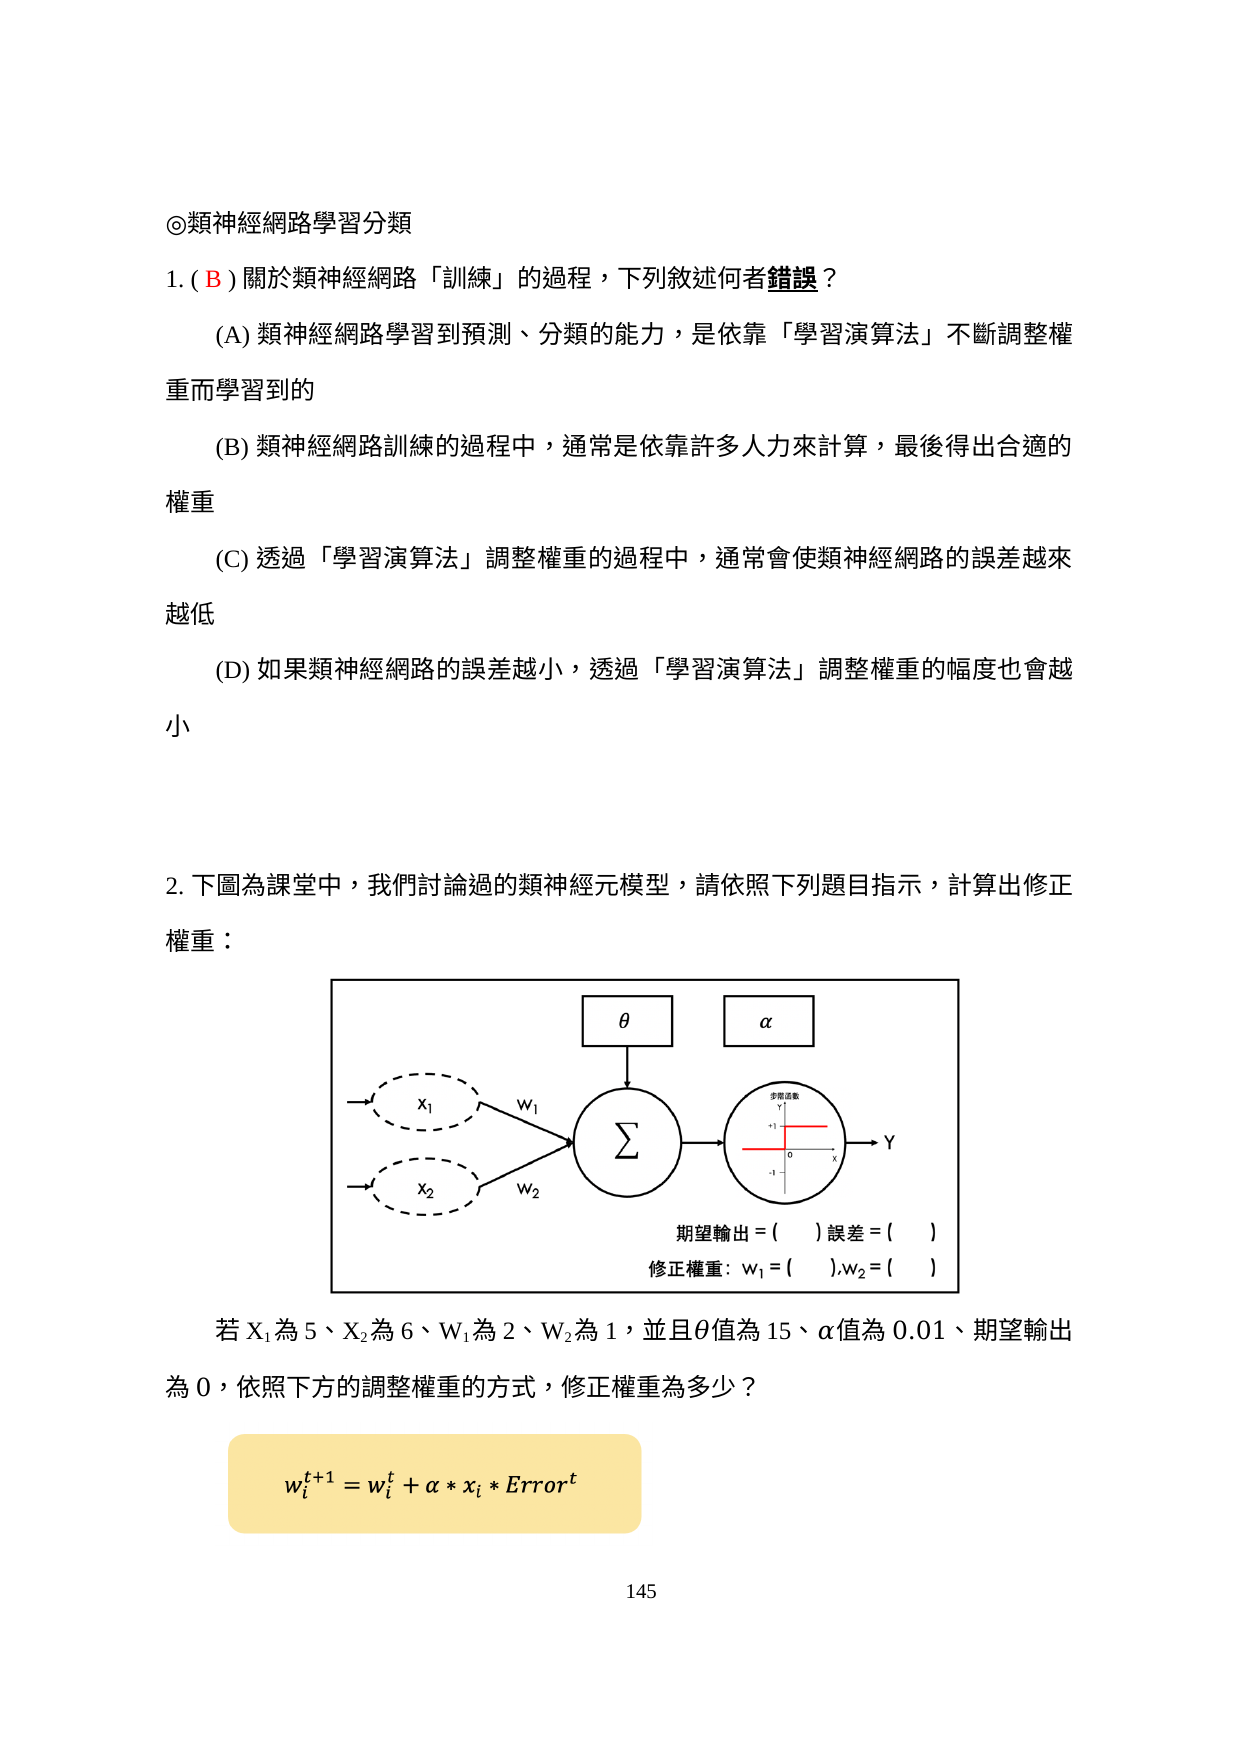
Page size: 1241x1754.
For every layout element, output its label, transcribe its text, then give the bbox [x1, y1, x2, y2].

picture [215, 1422, 653, 1546]
text 1. ( B ) 關於類神經網路「訓練」的過程，下列敘述何者錯誤？ [165, 258, 1075, 296]
text (A) 類神經網路學習到預測、分類的能力，是依靠「學習演算法」不斷調整權重而學習到的 [165, 314, 1075, 407]
picture [328, 976, 962, 1296]
text (B) 類神經網路訓練的過程中，通常是依靠許多人力來計算，最後得出合適的權重 [165, 426, 1075, 519]
text (D) 如果類神經網路的誤差越小，透過「學習演算法」調整權重的幅度也會越小 [165, 649, 1075, 743]
text (C) 透過「學習演算法」調整權重的過程中，通常會使類神經網路的誤差越來越低 [165, 537, 1075, 631]
text 若X1為5、X2為6、W1為2、W2為1，並且𝜃值為15、𝛼值為0.01、期望輸出為0，依照下方的調整權重的方式，修正權重為多少？ [165, 1310, 1075, 1404]
text ◎類神經網路學習分類 [165, 202, 1075, 240]
text 2. 下圖為課堂中，我們討論過的類神經元模型，請依照下列題目指示，計算出修正權重： [165, 865, 1075, 959]
